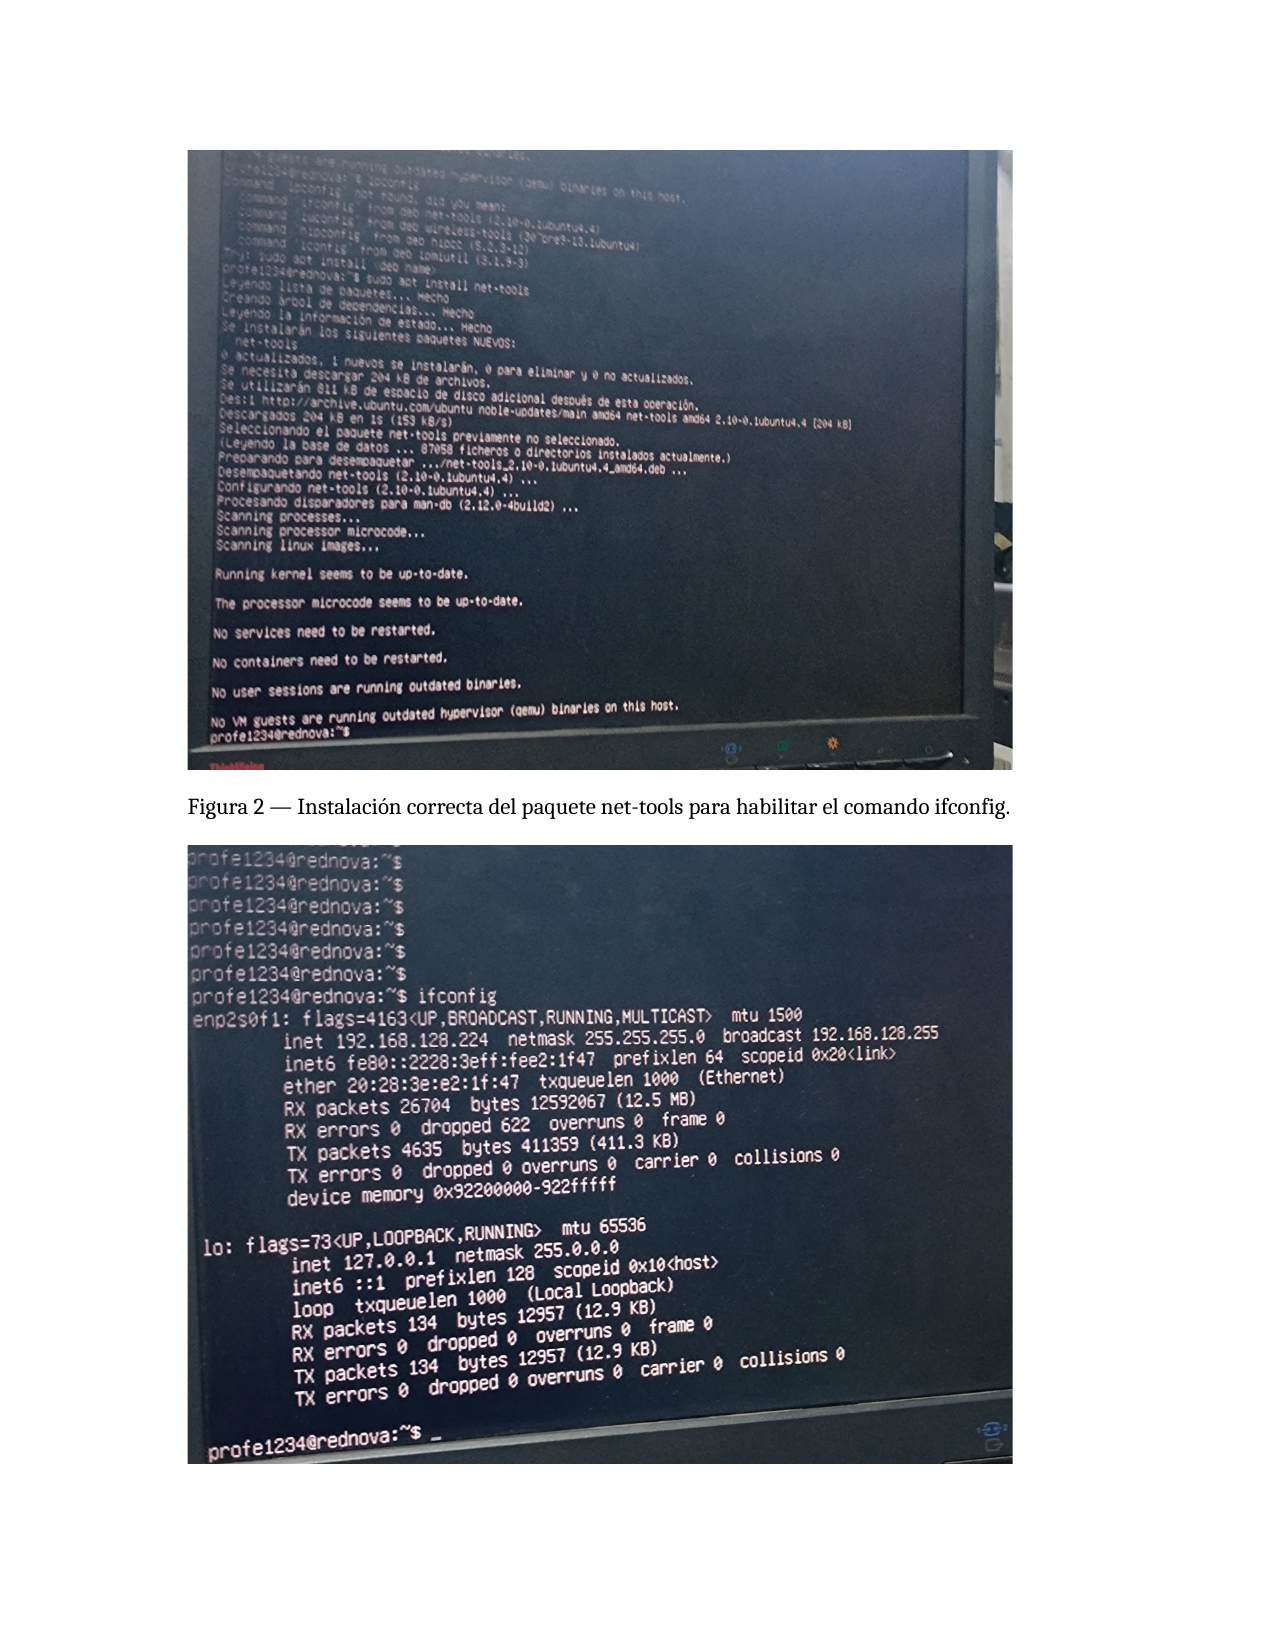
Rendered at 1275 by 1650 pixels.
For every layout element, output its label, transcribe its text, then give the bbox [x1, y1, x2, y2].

text Figura 2 — Instalación correcta del paquete net-tools para habilitar el comando ifconfig. [187, 794, 1087, 820]
picture [187, 150, 1013, 770]
picture [187, 845, 1013, 1464]
